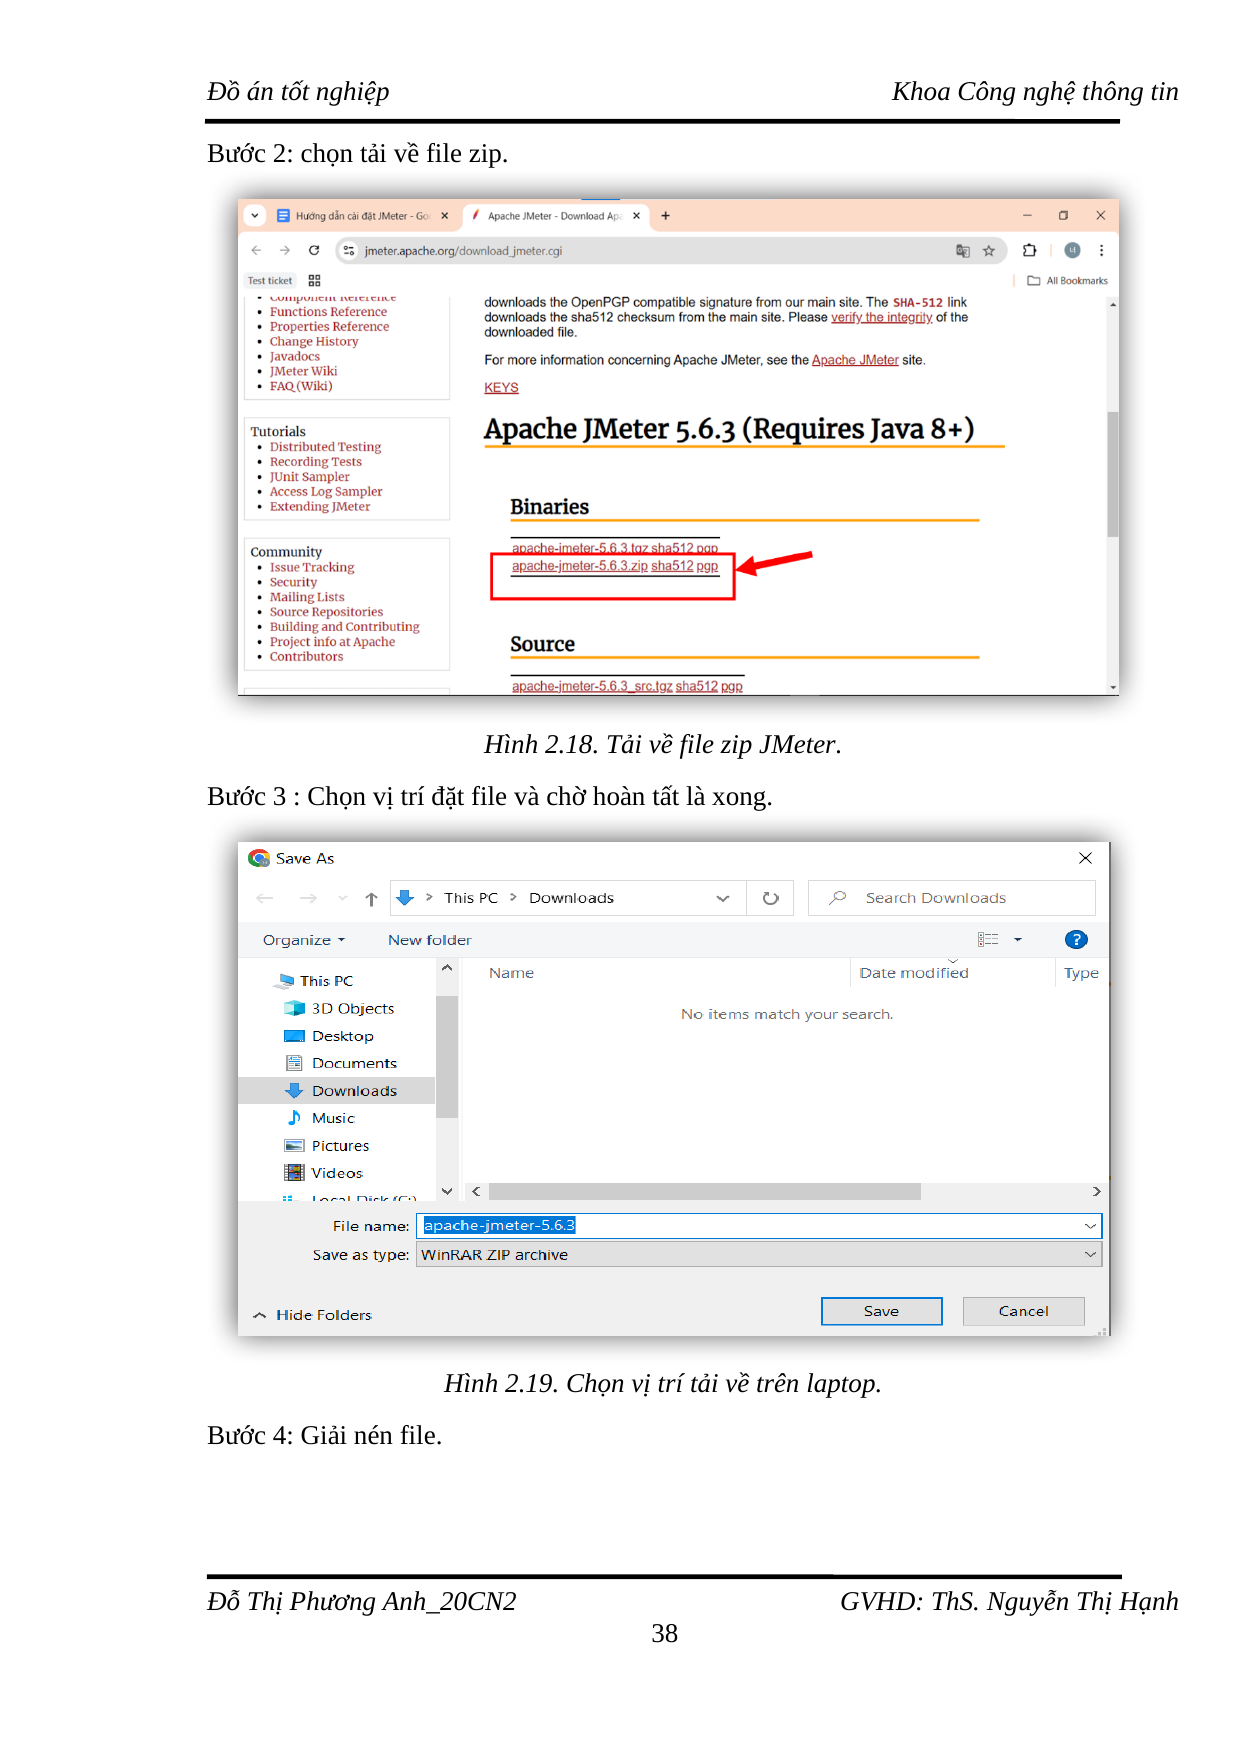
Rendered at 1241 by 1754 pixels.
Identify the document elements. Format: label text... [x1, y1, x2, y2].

picture [238, 199, 1119, 696]
text Bước 4: Giải nén file. [207, 1419, 1122, 1451]
text Bước 2: chọn tải về file zip. [207, 137, 1122, 168]
picture [238, 842, 1111, 1336]
text Bước 3 : Chọn vị trí đặt file và chờ hoàn tất là xong. [207, 780, 1122, 811]
